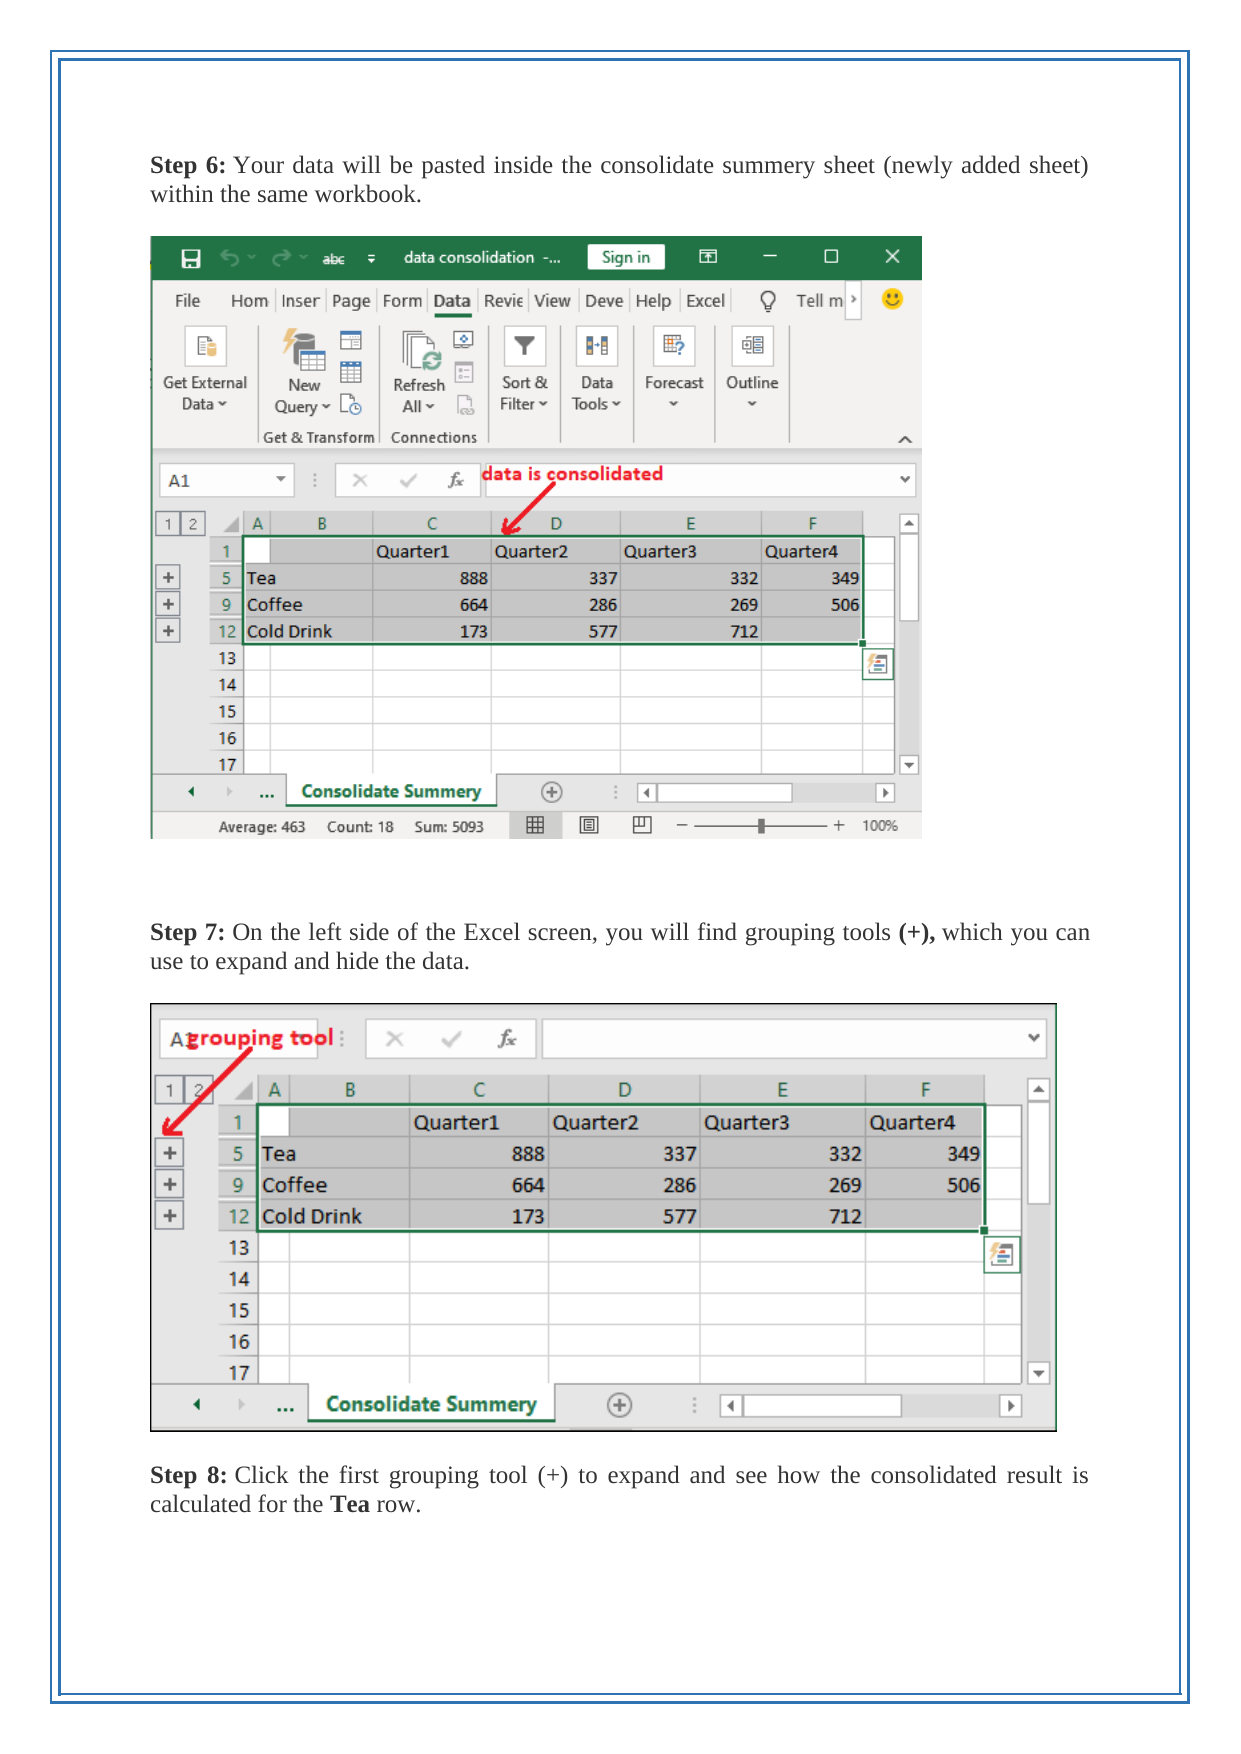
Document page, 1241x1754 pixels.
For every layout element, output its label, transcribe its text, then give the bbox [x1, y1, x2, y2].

picture [150, 236, 922, 839]
text Step 8: Click the first grouping tool (+) to expand and see how the consolidated result is calculated for the Tea row. [150, 1461, 1090, 1518]
text Step 7: On the left side of the Excel screen, you will find grouping tools (+), which you can use to expand and hide the data. [150, 917, 1090, 974]
picture [150, 1003, 1057, 1432]
text Step 6: Your data will be pasted inside the consolidate summery sheet (newly added sheet) within the same workbook. [150, 150, 1090, 207]
